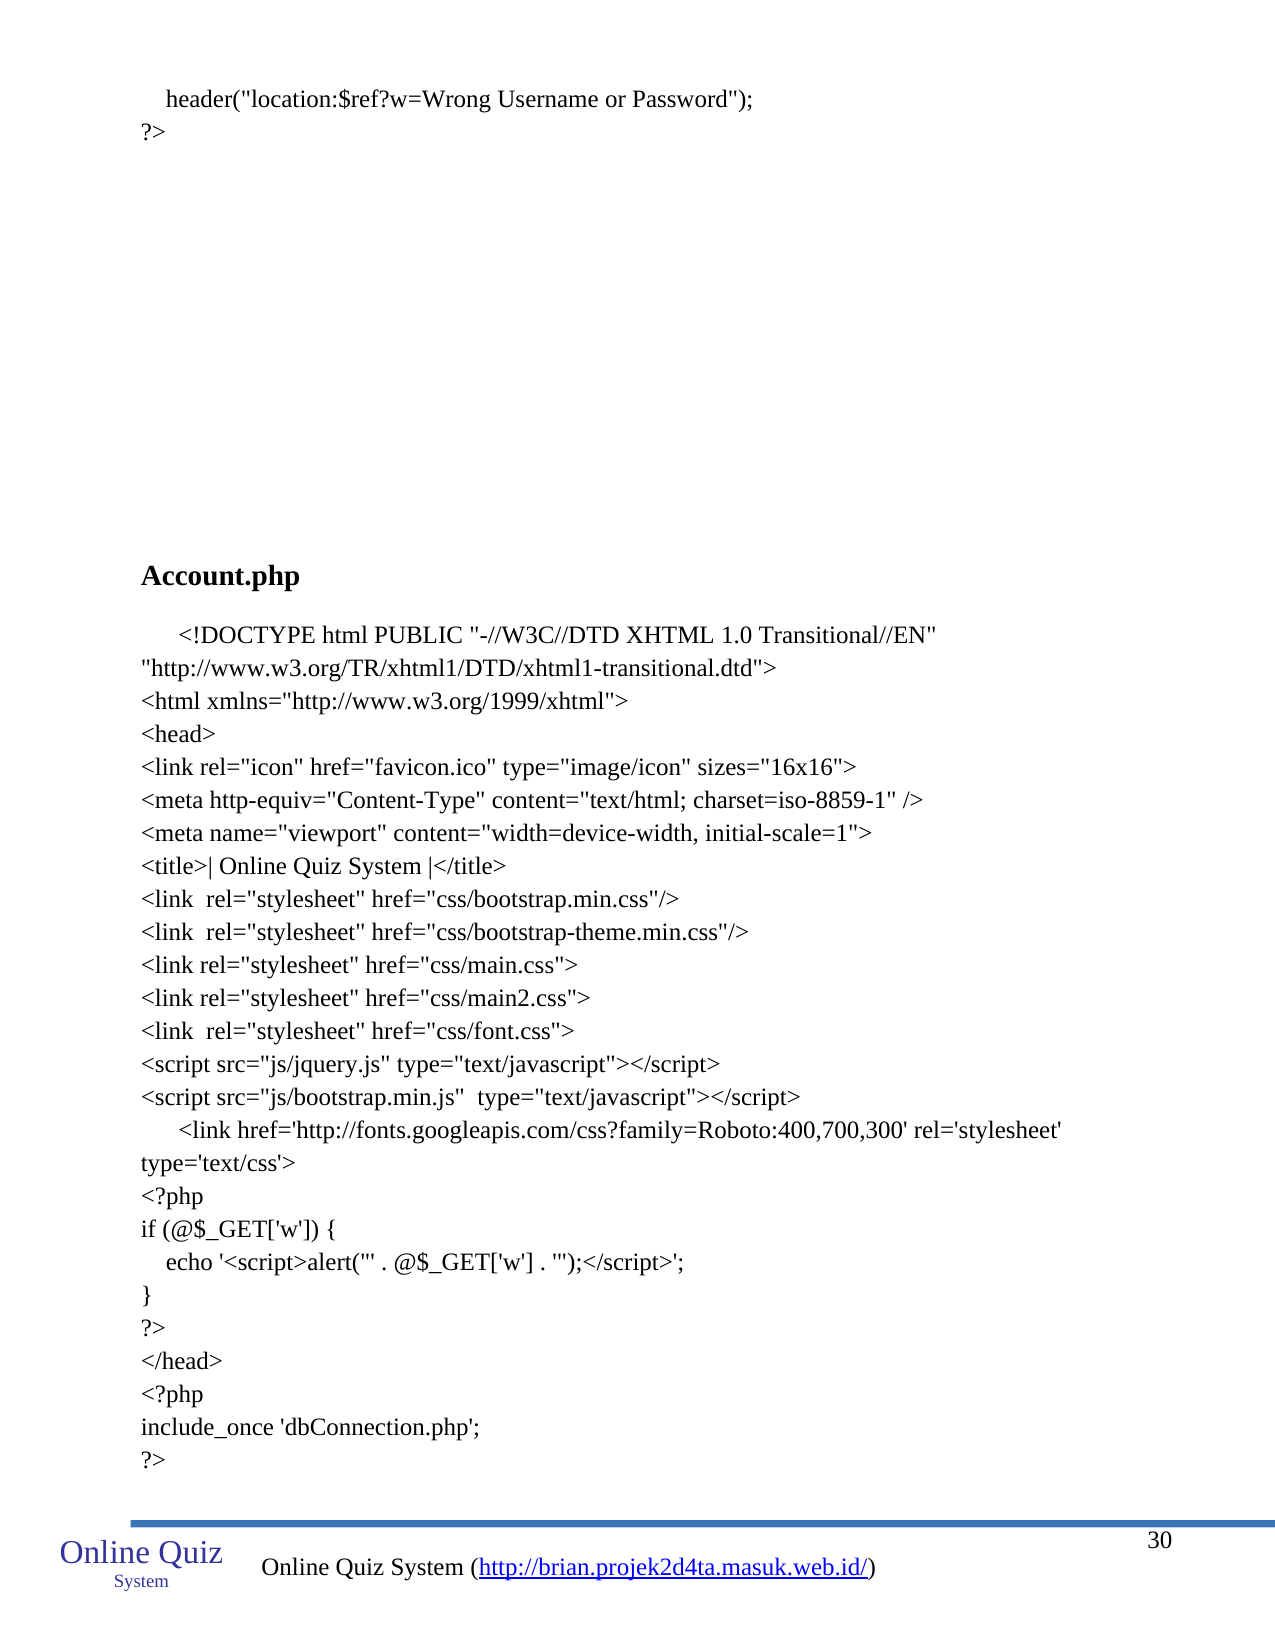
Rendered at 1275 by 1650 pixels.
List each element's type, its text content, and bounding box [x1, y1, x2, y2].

text Account.php [103, 558, 1172, 591]
text <?php [103, 1379, 1172, 1408]
text <script src="js/bootstrap.min.js" type="text/javascript"></script> [103, 1082, 1172, 1111]
text <link href='http://fonts.googleapis.com/css?family=Roboto:400,700,300' rel='stylesheet' type='text/css'> [141, 1115, 1172, 1177]
text include_once 'dbConnection.php'; [103, 1412, 1172, 1441]
text <!DOCTYPE html PUBLIC "-//W3C//DTD XHTML 1.0 Transitional//EN" "http://www.w3.org/TR/xhtml1/DTD/xhtml1-transitional.dtd"> [141, 620, 1172, 682]
text <meta http-equiv="Content-Type" content="text/html; charset=iso-8859-1" /> [103, 785, 1172, 814]
text ?> [103, 117, 1172, 146]
text <html xmlns="http://www.w3.org/1999/xhtml"> [103, 686, 1172, 715]
text } [103, 1280, 1172, 1309]
text echo '<script>alert("' . @$_GET['w'] . '");</script>'; [103, 1247, 1172, 1276]
text <link rel="stylesheet" href="css/main.css"> [103, 950, 1172, 979]
text ?> [103, 1446, 1172, 1474]
text <link rel="stylesheet" href="css/bootstrap.min.css"/> [103, 884, 1172, 913]
text <meta name="viewport" content="width=device-width, initial-scale=1"> [103, 818, 1172, 847]
text <?php [103, 1181, 1172, 1210]
text header("location:$ref?w=Wrong Username or Password"); [103, 84, 1172, 113]
text ?> [103, 1313, 1172, 1342]
text <link rel="stylesheet" href="css/main2.css"> [103, 983, 1172, 1012]
text <script src="js/jquery.js" type="text/javascript"></script> [103, 1049, 1172, 1078]
text <link rel="icon" href="favicon.ico" type="image/icon" sizes="16x16"> [103, 752, 1172, 781]
text </head> [103, 1346, 1172, 1375]
text <title>| Online Quiz System |</title> [103, 851, 1172, 880]
text <link rel="stylesheet" href="css/font.css"> [103, 1016, 1172, 1045]
text <head> [103, 719, 1172, 748]
text <link rel="stylesheet" href="css/bootstrap-theme.min.css"/> [103, 917, 1172, 946]
text if (@$_GET['w']) { [103, 1214, 1172, 1243]
